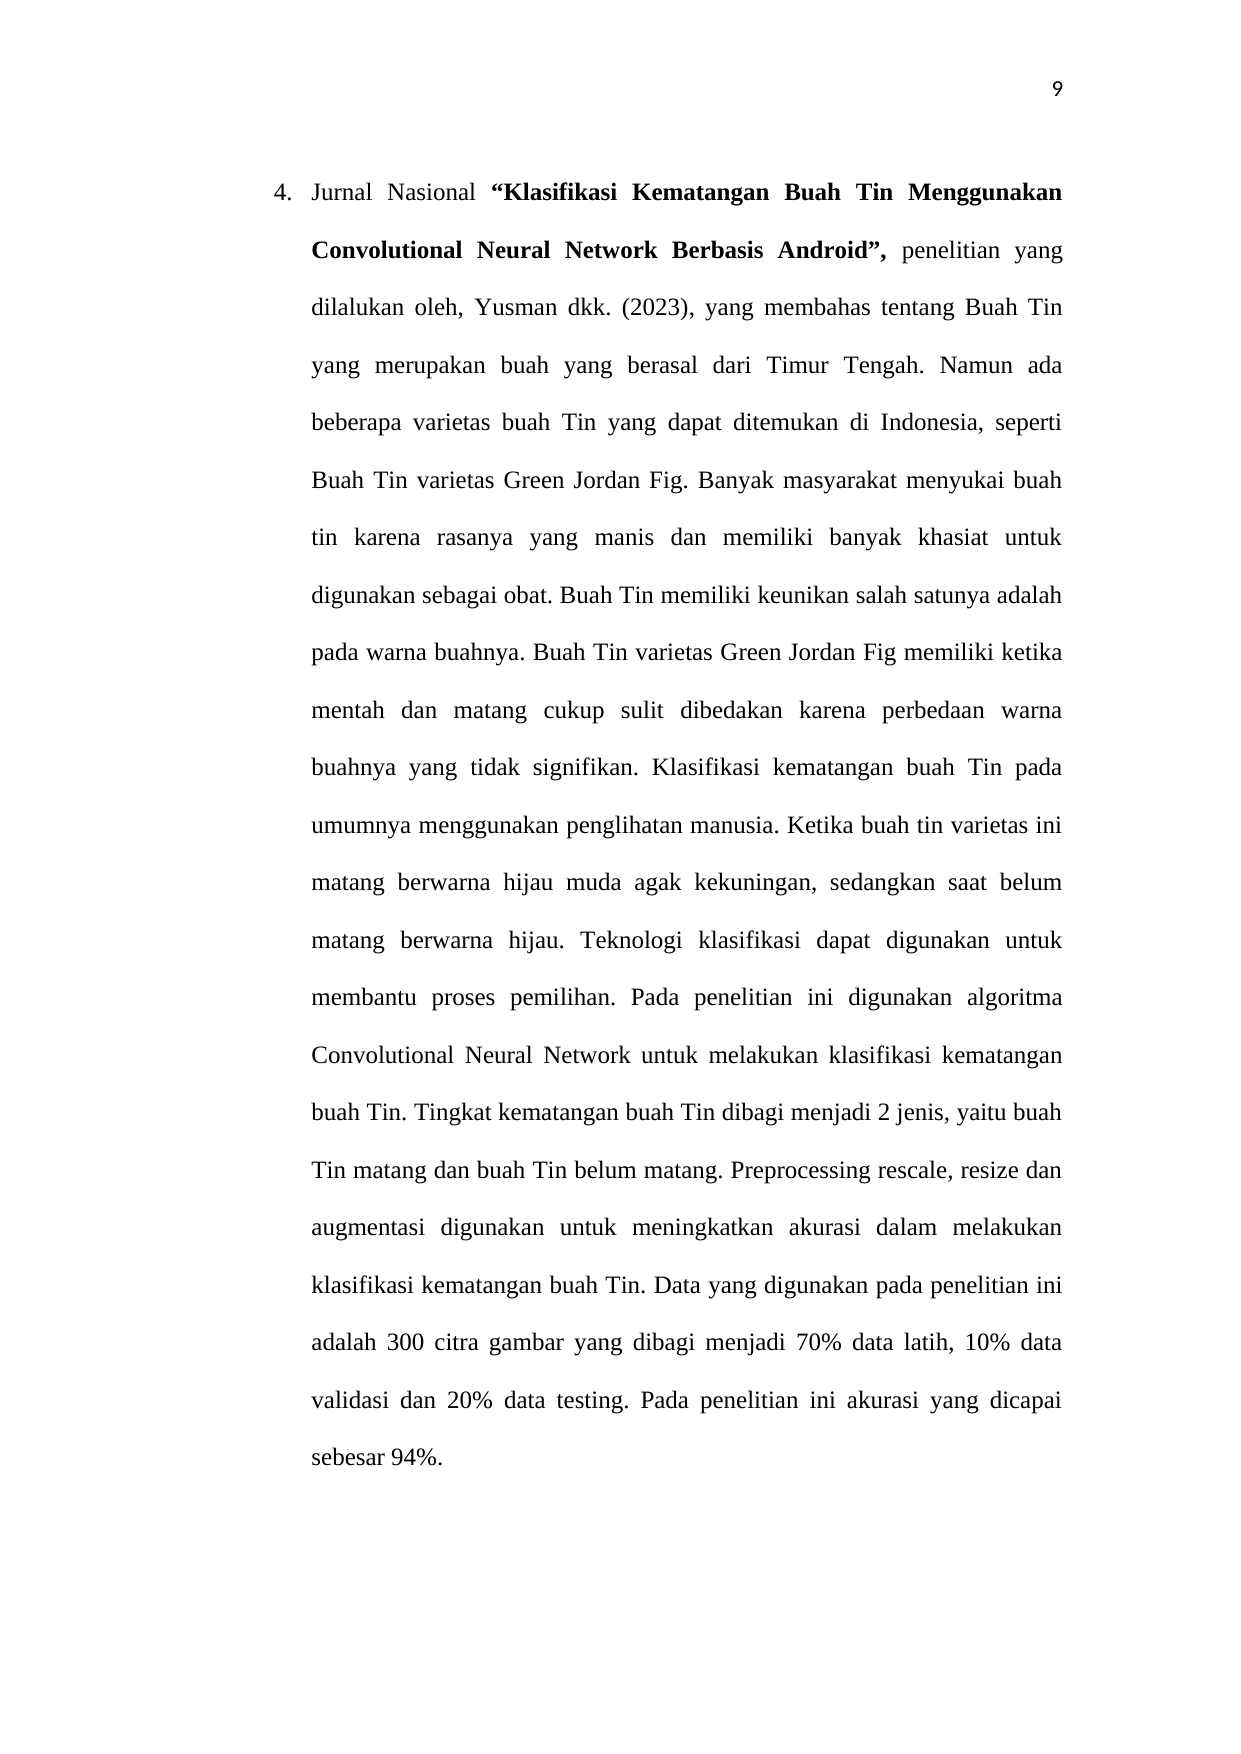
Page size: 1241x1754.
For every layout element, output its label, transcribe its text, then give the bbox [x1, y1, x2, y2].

list Jurnal Nasional “Klasifikasi Kematangan Buah Tin Menggunakan Convolutional Neural Network Berbasis Android”, penelitian yang dilalukan oleh, , yang membahas tentang Buah Tin yang merupakan buah yang berasal dari Timur Tengah. Namun ada beberapa varietas buah Tin yang dapat ditemukan di Indonesia, seperti Buah Tin varietas Green Jordan Fig. Banyak masyarakat menyukai buah tin karena rasanya yang manis dan memiliki banyak khasiat untuk digunakan sebagai obat. Buah Tin memiliki keunikan salah satunya adalah pada warna buahnya. Buah Tin varietas Green Jordan Fig memiliki ketika mentah dan matang cukup sulit dibedakan karena perbedaan warna buahnya yang tidak signifikan. Klasifikasi kematangan buah Tin pada umumnya menggunakan penglihatan manusia. Ketika buah tin varietas ini matang berwarna hijau muda agak kekuningan, sedangkan saat belum matang berwarna hijau. Teknologi klasifikasi dapat digunakan untuk membantu proses pemilihan. Pada penelitian ini digunakan algoritma Convolutional Neural Network untuk melakukan klasifikasi kematangan buah Tin. Tingkat kematangan buah Tin dibagi menjadi 2 jenis, yaitu buah Tin matang dan buah Tin belum matang. Preprocessing rescale, resize dan augmentasi digunakan untuk meningkatkan akurasi dalam melakukan klasifikasi kematangan buah Tin. Data yang digunakan pada penelitian ini adalah 300 citra gambar yang dibagi menjadi 70% data latih, 10% data validasi dan 20% data testing. Pada penelitian ini akurasi yang dicapai sebesar 94%. [274, 177, 1063, 1471]
